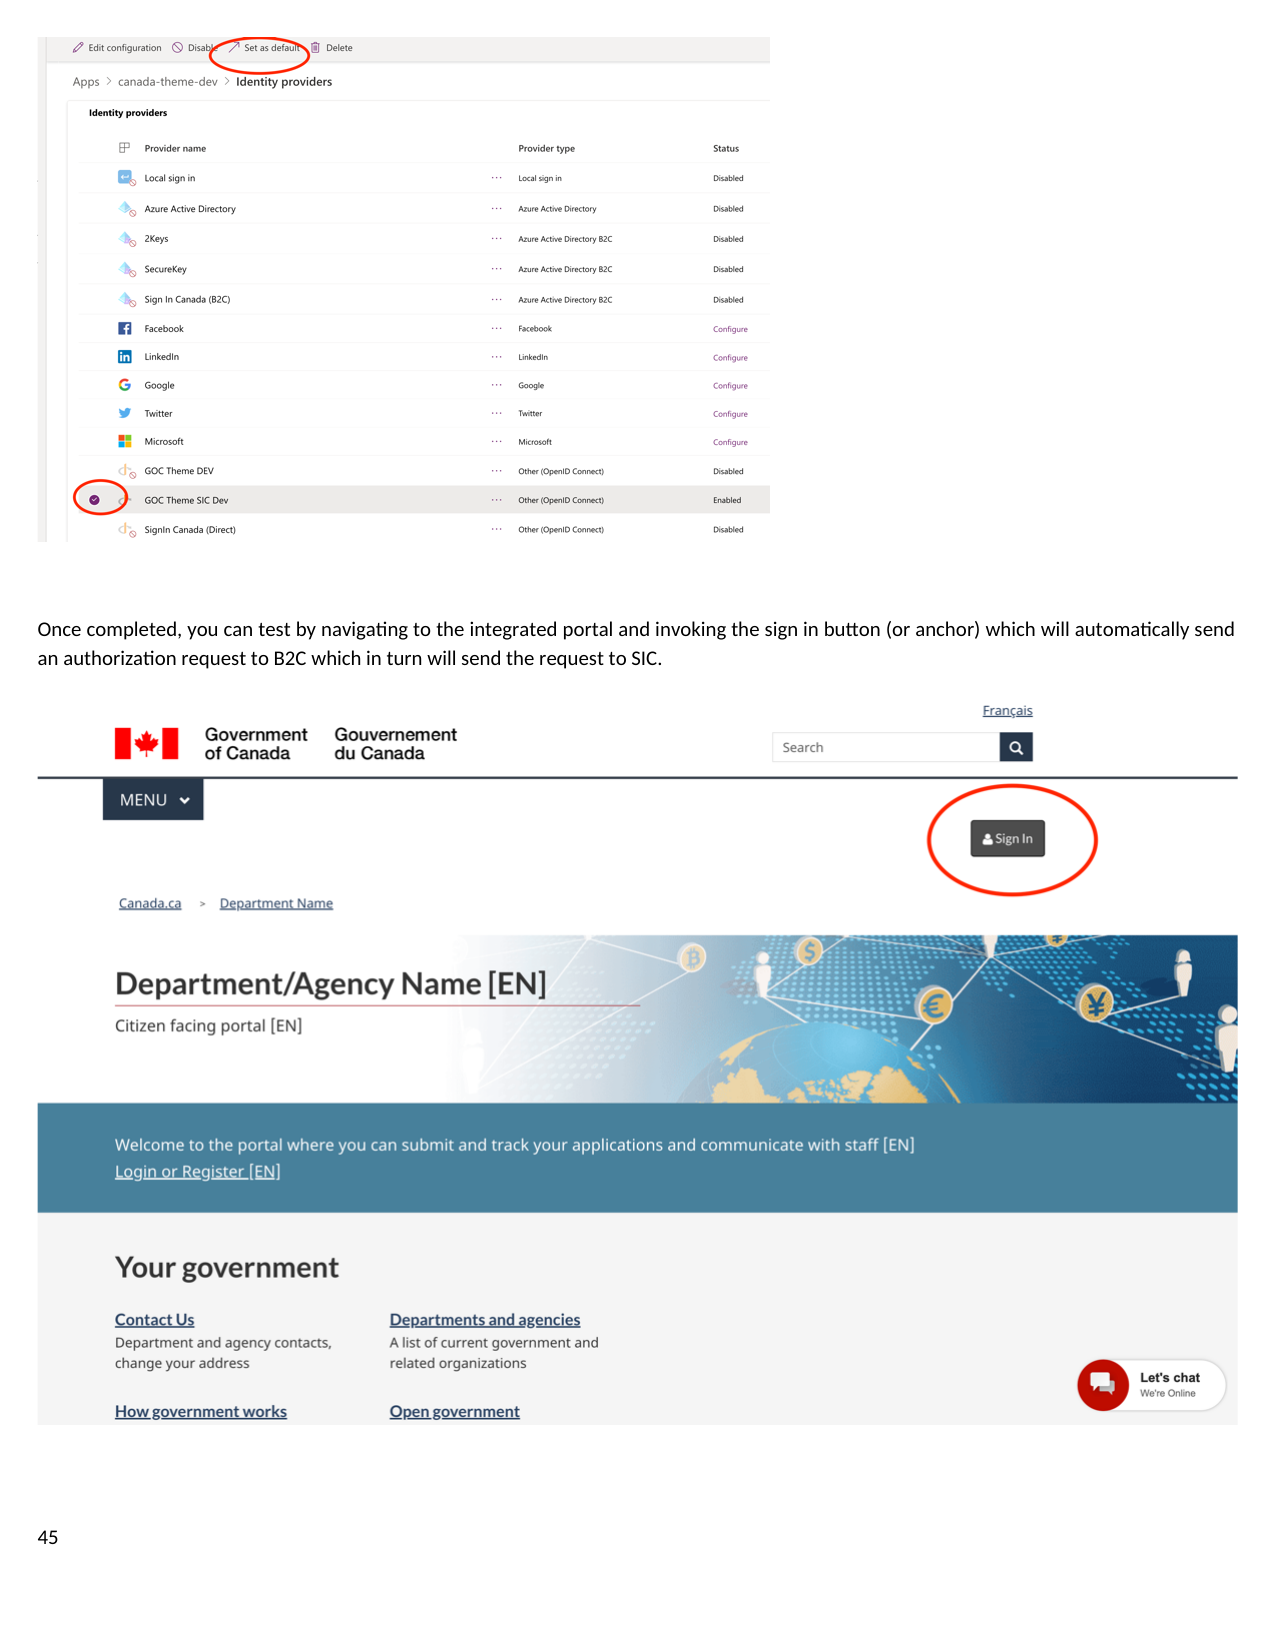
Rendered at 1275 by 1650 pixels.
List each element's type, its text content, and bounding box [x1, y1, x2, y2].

text Once completed, you can test by navigating to the integrated portal and invoking the sign in button (or anchor) which will automatically send an authorization request to B2C which in turn will send the request to SIC. [37, 616, 1237, 671]
picture [37, 695, 1238, 1425]
picture [37, 37, 770, 542]
